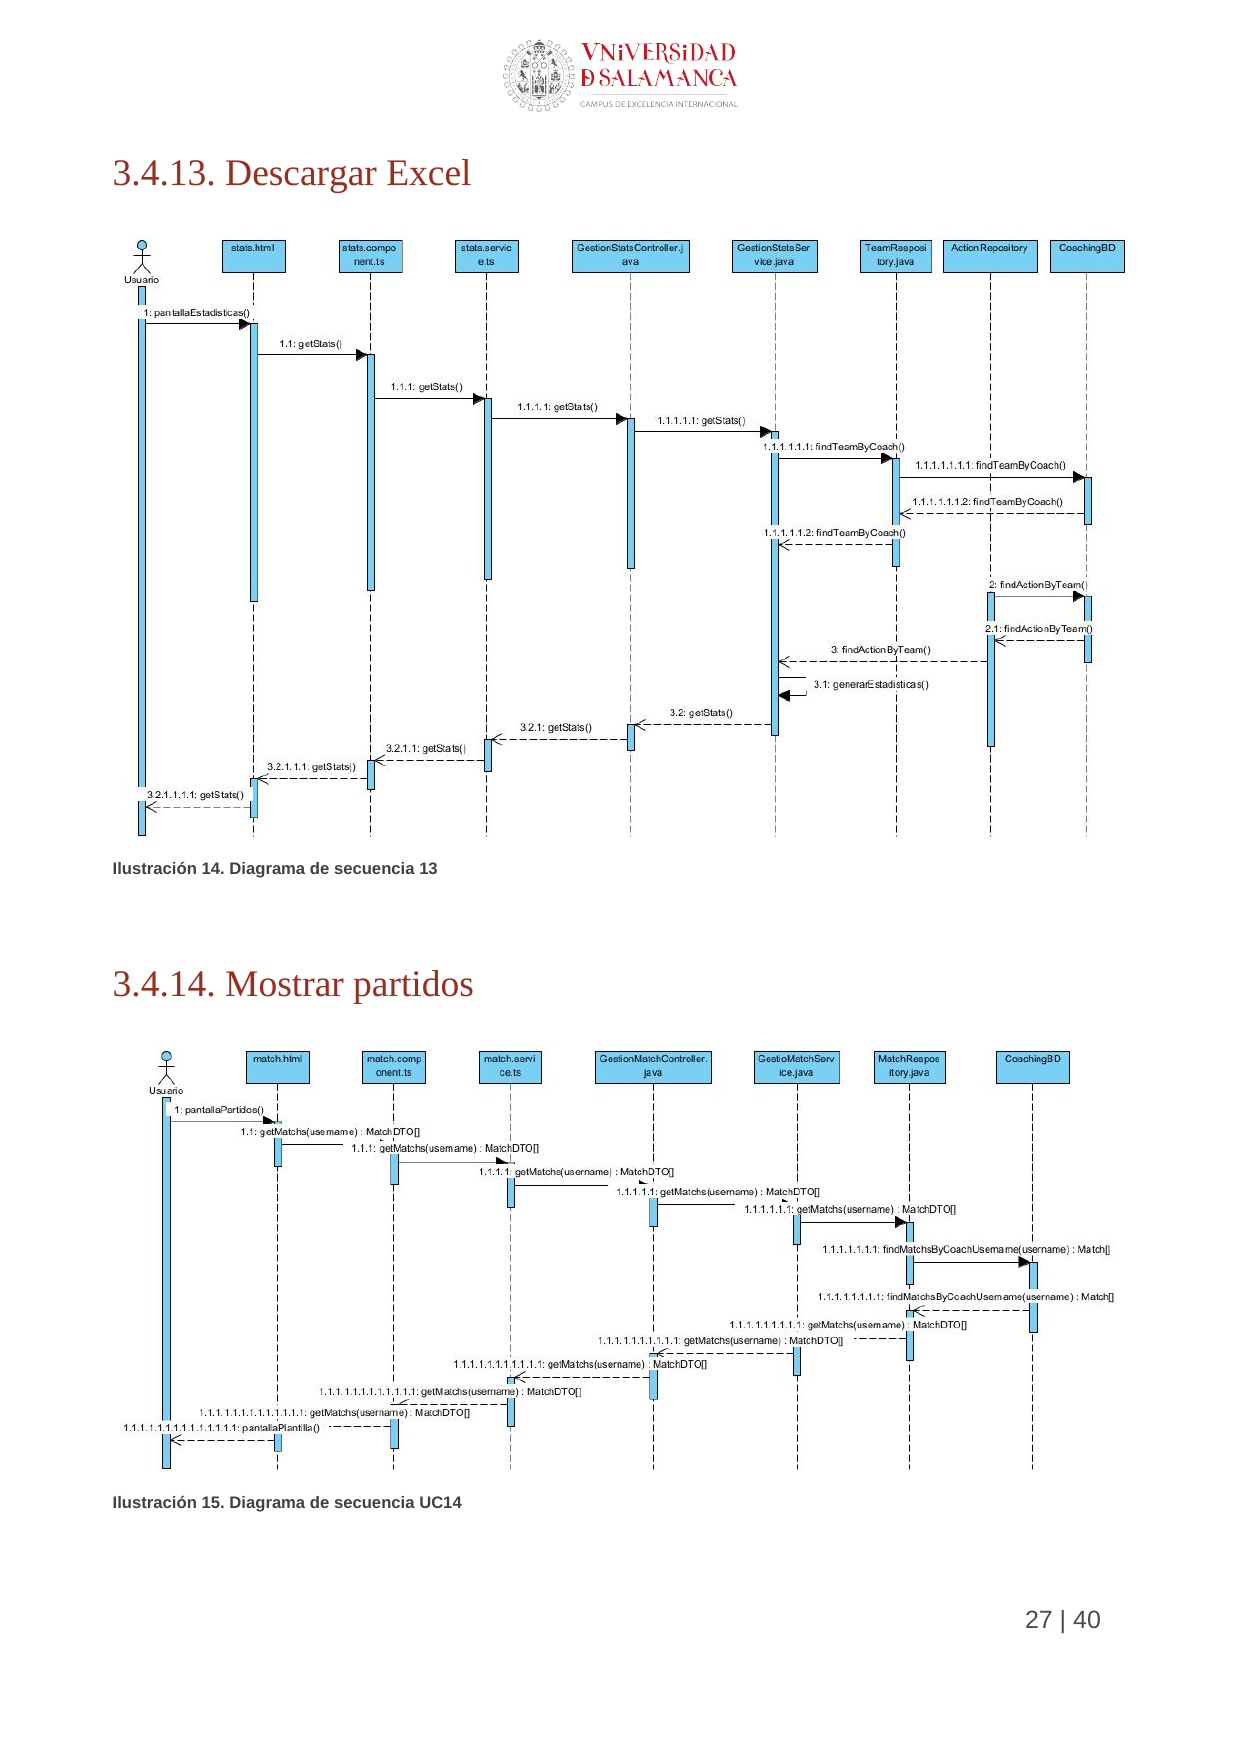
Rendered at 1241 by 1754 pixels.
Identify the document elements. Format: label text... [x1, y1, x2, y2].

picture [112, 1050, 1128, 1472]
subtitle 3.4.14. Mostrar partidos [112, 961, 1128, 1004]
picture [499, 36, 742, 116]
subtitle 3.4.13. Descargar Excel [112, 150, 1128, 193]
text Ilustración 14. Diagrama de secuencia 13 [112, 859, 1128, 878]
text Ilustración 15. Diagrama de secuencia UC14 [112, 1492, 1128, 1512]
picture [112, 238, 1128, 839]
